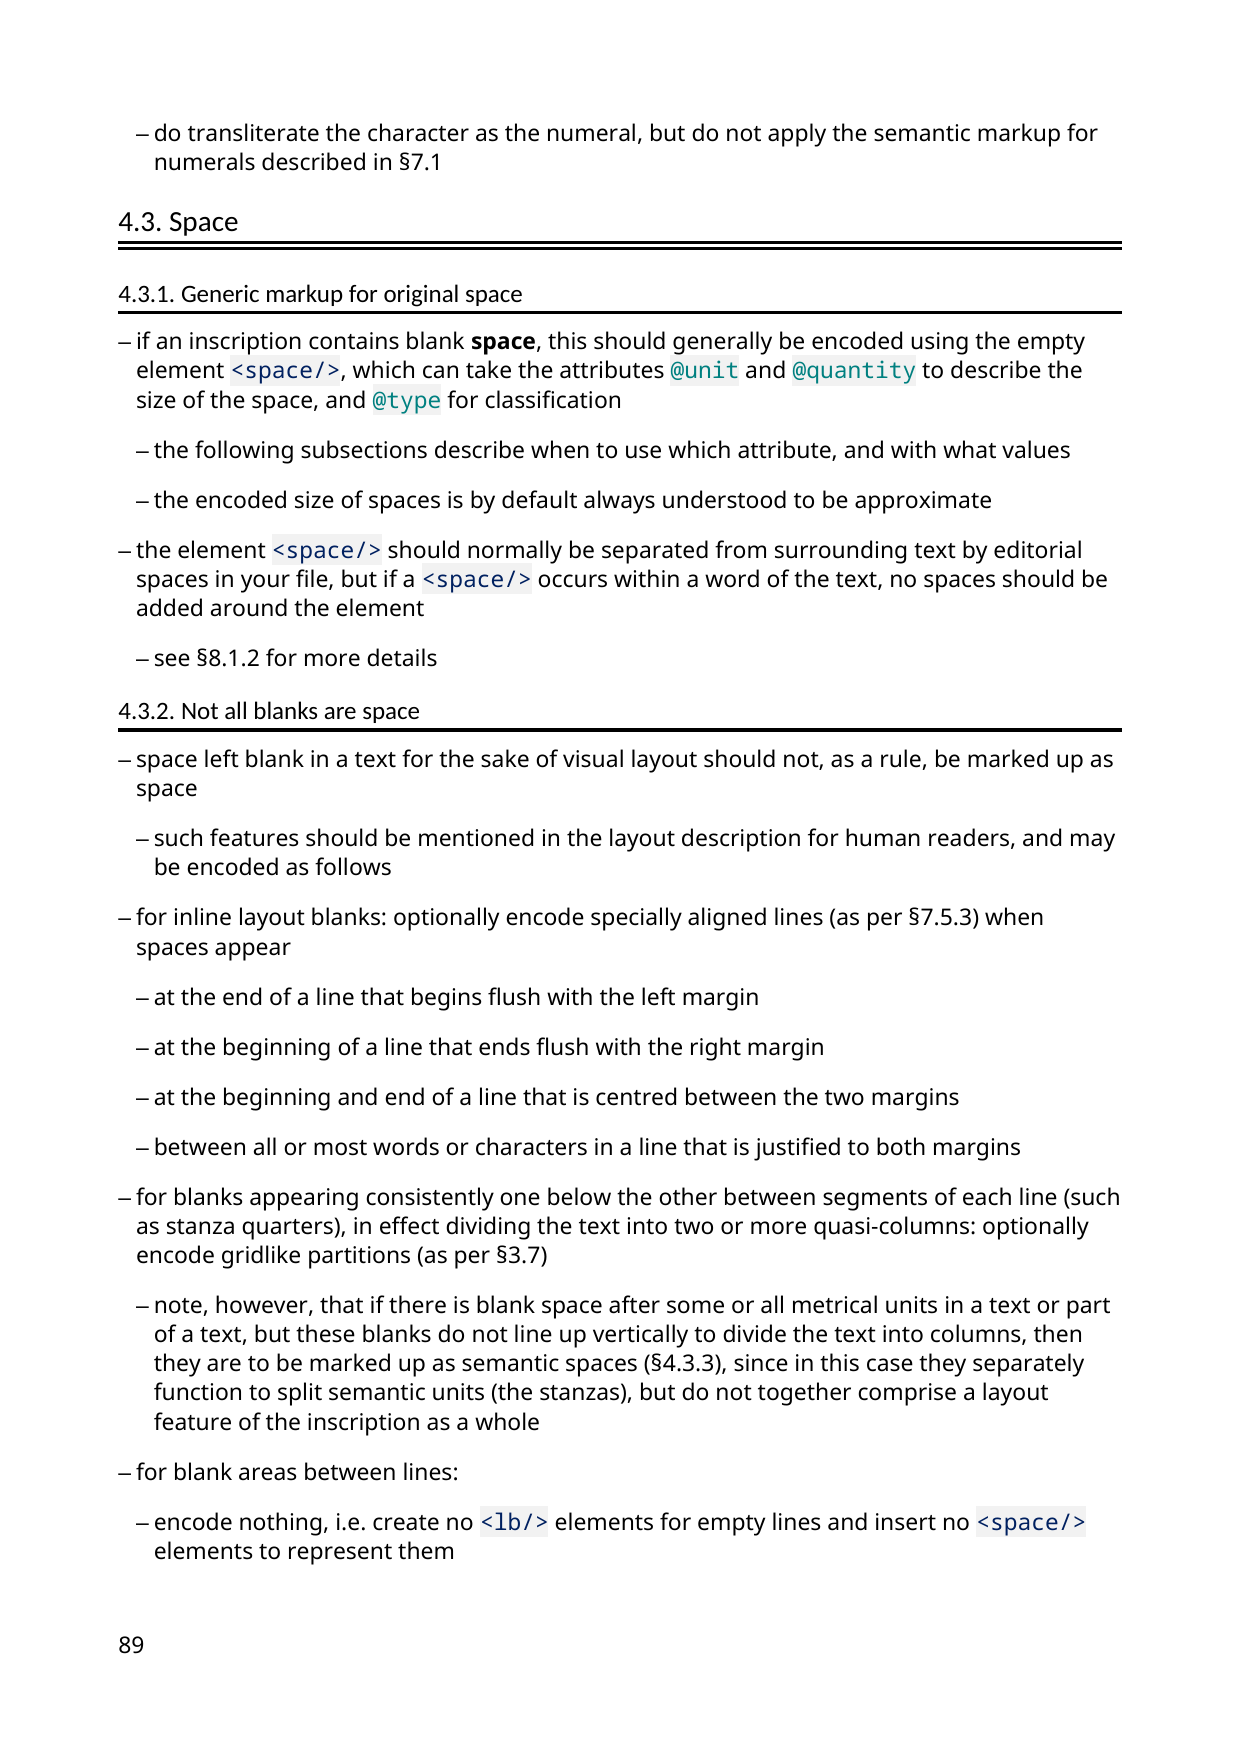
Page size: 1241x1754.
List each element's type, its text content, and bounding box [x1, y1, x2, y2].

list for blanks appearing consistently one below the other between segments of each line (such as stanza quarters), in effect dividing the text into two or more quasi-columns: optionally encode gridlike partitions (as per §3.7) [118, 1182, 1122, 1269]
list such features should be mentioned in the layout description for human readers, and may be encoded as follows [136, 823, 1122, 882]
subtitle Generic markup for original space [118, 275, 1122, 311]
list encode nothing, i.e. create no <lb/> elements for empty lines and insert no <space/> elements to represent them [136, 1507, 1122, 1565]
list the following subsections describe when to use which attribute, and with what values [136, 435, 1122, 464]
list at the end of a line that begins flush with the left margin [136, 982, 1122, 1011]
list space left blank in a text for the sake of visual layout should not, as a rule, be marked up as space [118, 744, 1122, 802]
list for inline layout blanks: optionally encode specially aligned lines (as per §7.5.3) when spaces appear [118, 902, 1122, 961]
list see §8.1.2 for more details [136, 643, 1122, 672]
list do transliterate the character as the numeral, but do not apply the semantic markup for numerals described in §7.1 [136, 118, 1122, 176]
list the element <space/> should normally be separated from surrounding text by editorial spaces in your file, but if a <space/> occurs within a word of the text, no spaces should be added around the element [118, 535, 1122, 622]
list at the beginning of a line that ends flush with the right margin [136, 1032, 1122, 1061]
list note, however, that if there is blank space after some or all metrical units in a text or part of a text, but these blanks do not line up vertically to divide the text into columns, then they are to be marked up as semantic spaces (§4.3.3), since in this case they separately function to split semantic units (the stanzas), but do not together comprise a layout feature of the inscription as a whole [136, 1290, 1122, 1436]
list between all or most words or characters in a line that is justified to both margins [136, 1132, 1122, 1161]
subtitle Space [118, 201, 1122, 241]
list for blank areas between lines: [118, 1457, 1122, 1486]
list the encoded size of spaces is by default always understood to be approximate [136, 485, 1122, 514]
list if an inscription contains blank space, this should generally be encoded using the empty element <space/>, which can take the attributes @unit and @quantity to describe the size of the space, and @type for classification [118, 326, 1122, 414]
subtitle Not all blanks are space [118, 693, 1122, 728]
list at the beginning and end of a line that is centred between the two margins [136, 1082, 1122, 1111]
